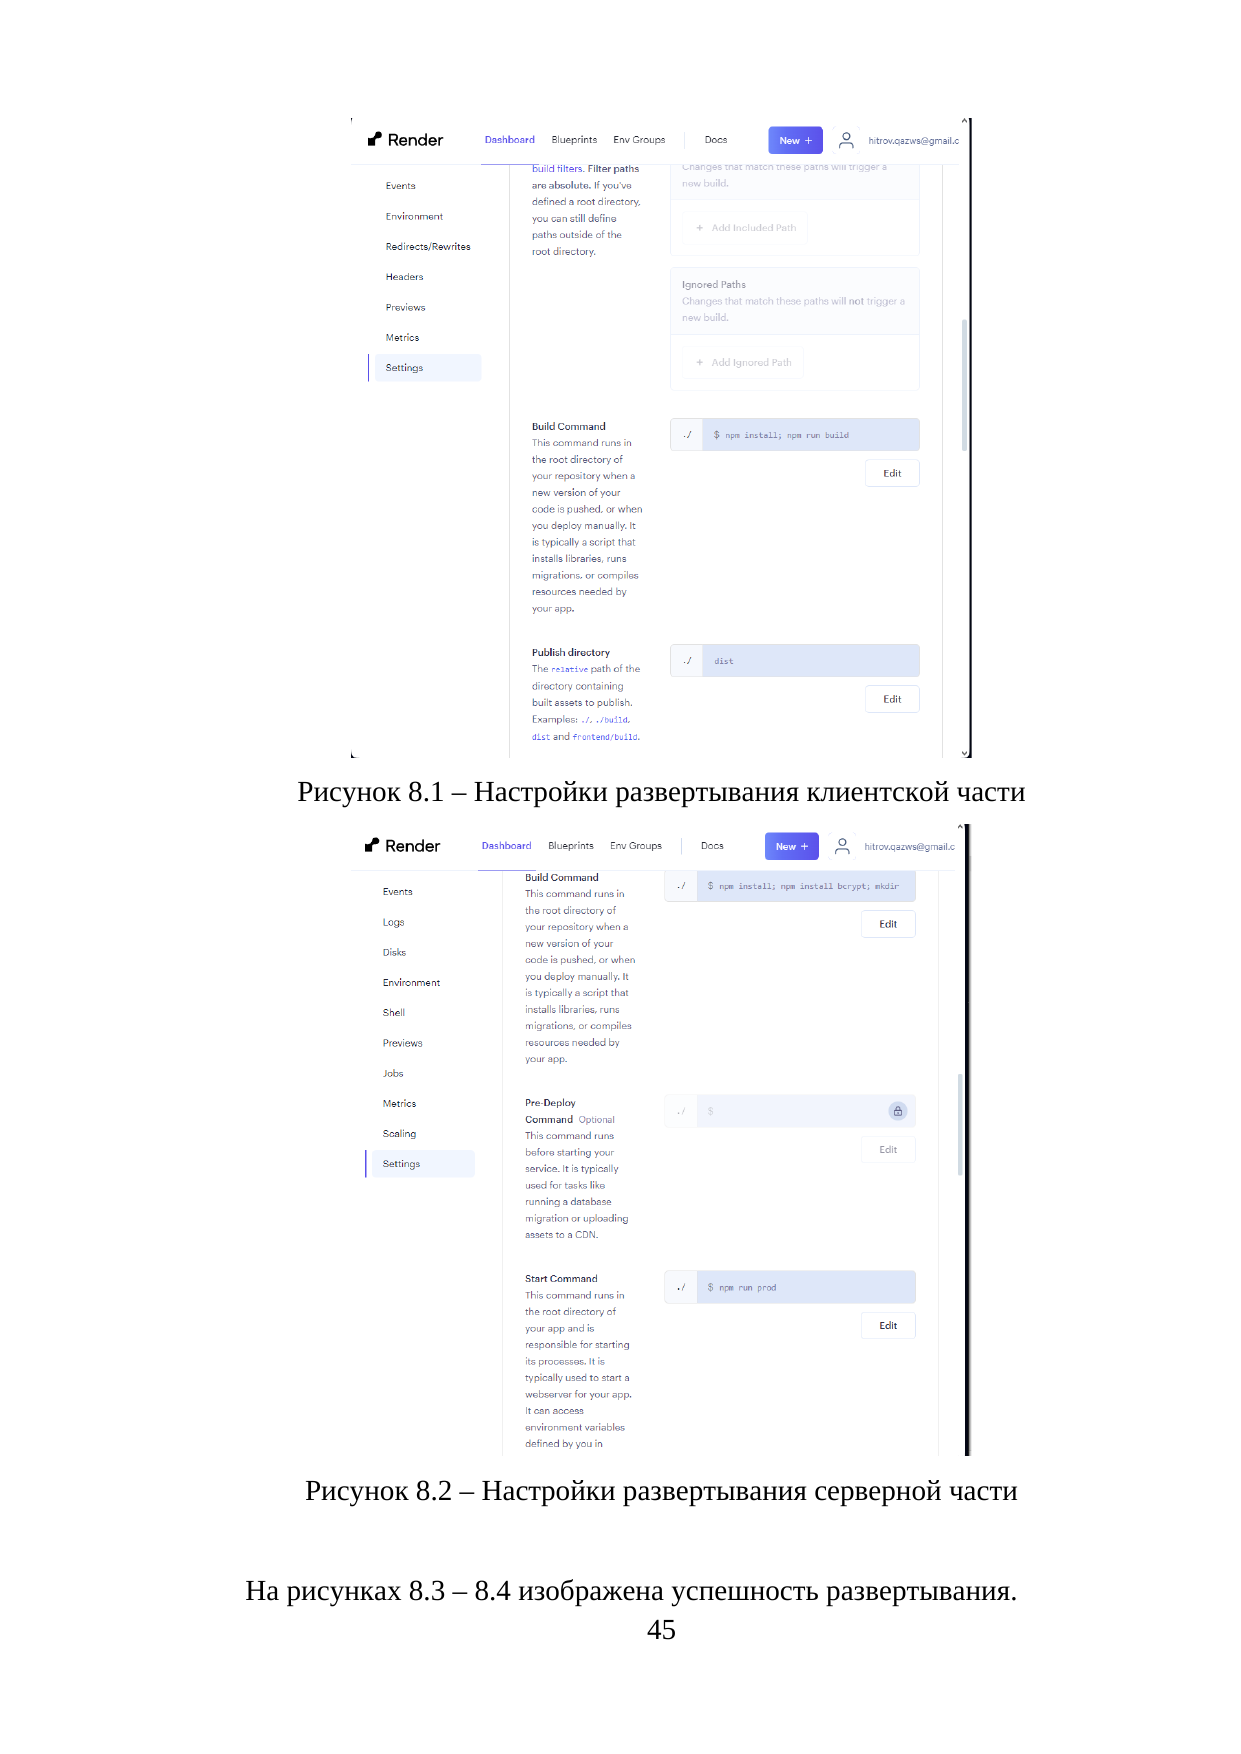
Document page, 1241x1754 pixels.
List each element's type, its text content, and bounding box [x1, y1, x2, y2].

picture [351, 118, 972, 758]
picture [351, 824, 972, 1456]
text Рисунок 8.1 – Настройки развертывания клиентской части [171, 774, 1152, 807]
text Рисунок 8.2 – Настройки развертывания серверной части [171, 1473, 1152, 1506]
text На рисунках 8.3 – 8.4 изображена успешность развертывания. [171, 1573, 1152, 1607]
